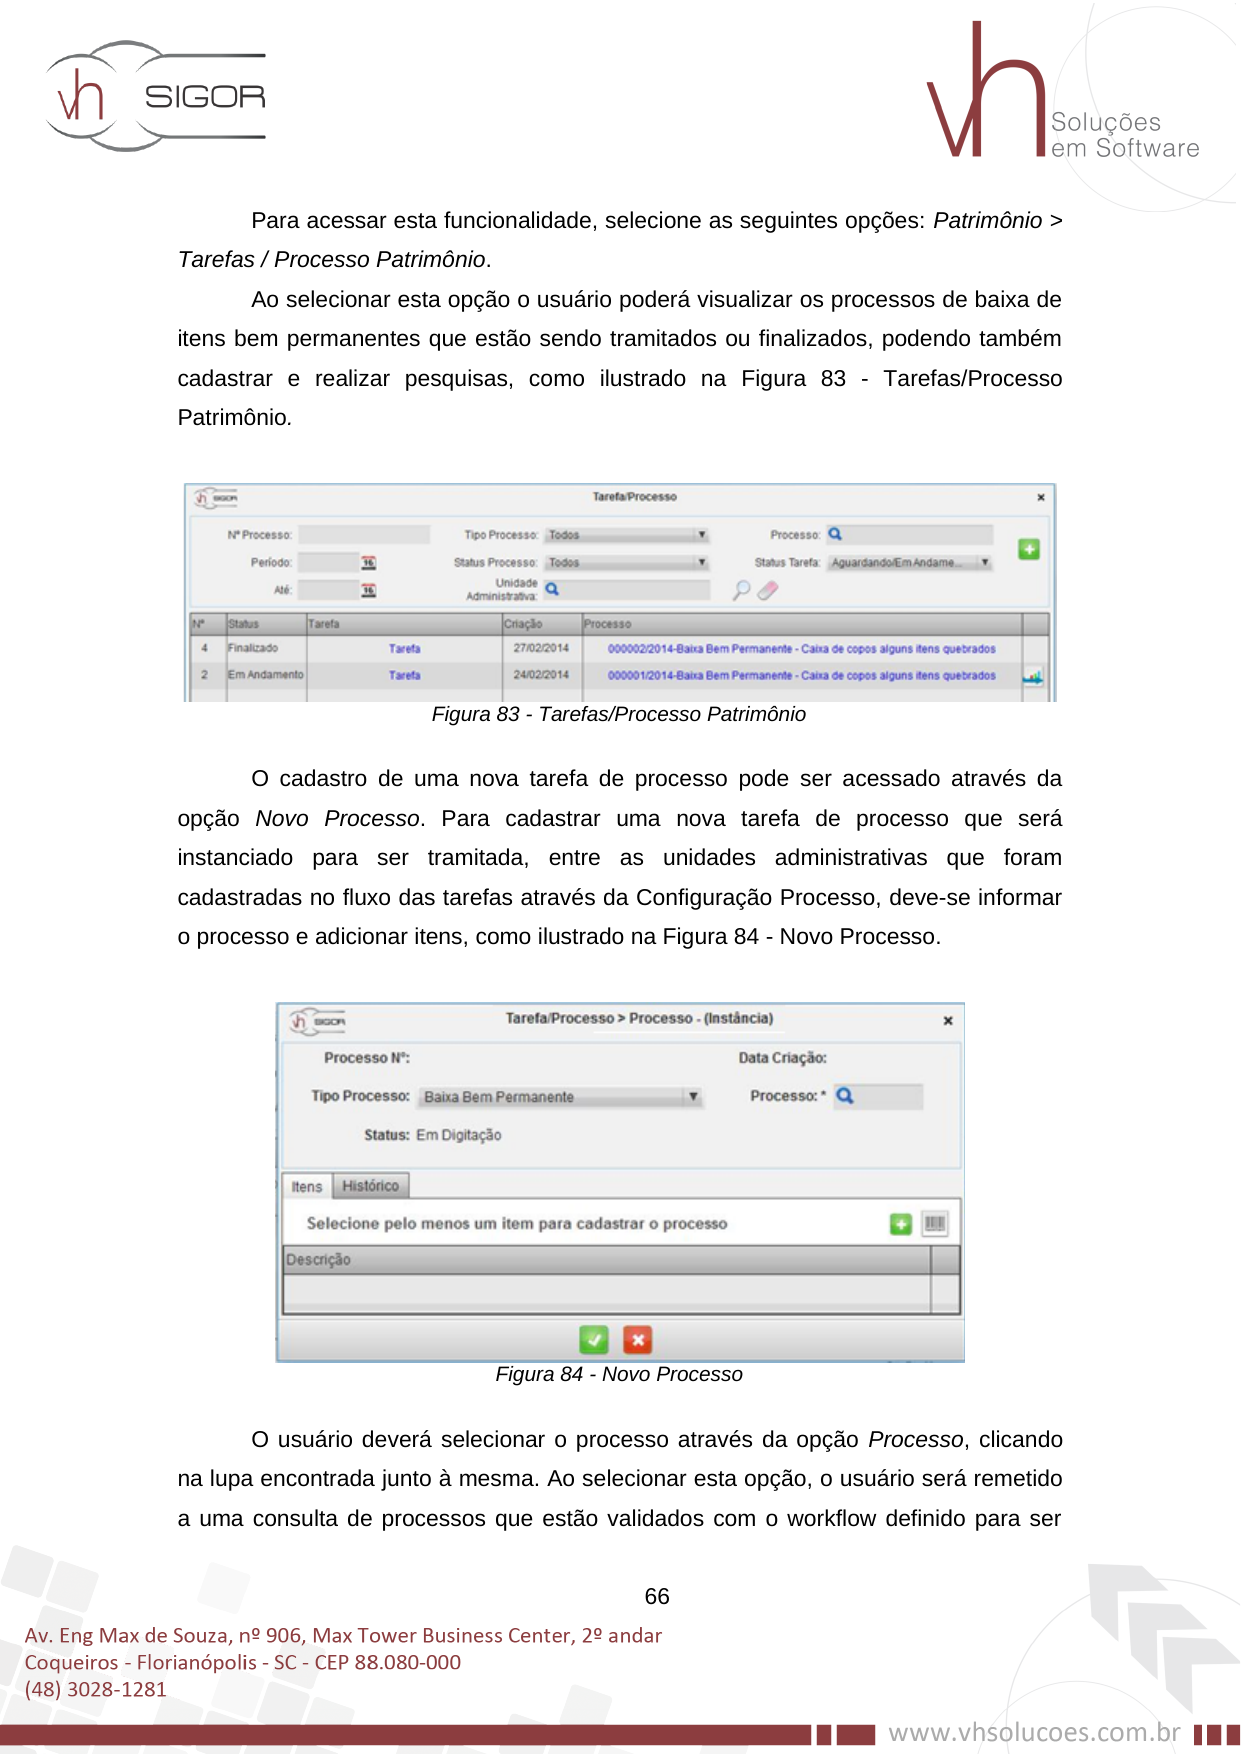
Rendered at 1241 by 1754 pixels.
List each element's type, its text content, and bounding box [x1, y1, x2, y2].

picture [275, 1002, 965, 1363]
picture [183, 483, 1057, 702]
text Ao selecionar esta opção o usuário poderá visualizar os processos de baixa de itens bem permanentes que estão sendo tramitados ou finalizados, podendo também cadastrar e realizar pesquisas, como ilustrado na Figura 83 - Tarefas/Processo Patrimônio. [177, 286, 1063, 431]
picture [45, 40, 266, 152]
text O cadastro de uma nova tarefa de processo pode ser acessado através da opção Novo Processo. Para cadastrar uma nova tarefa de processo que será instanciado para ser tramitada, entre as unidades administrativas que foram cadastradas no fluxo das tarefas através da Configuração Processo, deve-se informar o processo e adicionar itens, como ilustrado na Figura 84 - Novo Processo. [177, 765, 1063, 949]
text Figura - Novo Processo [177, 1362, 1063, 1386]
text Figura - Tarefas/Processo Patrimônio [177, 702, 1063, 726]
text Para acessar esta funcionalidade, selecione as seguintes opções: Patrimônio > Tarefas / Processo Patrimônio. [177, 207, 1063, 273]
picture [926, 3, 1236, 212]
picture [0, 1545, 1241, 1754]
